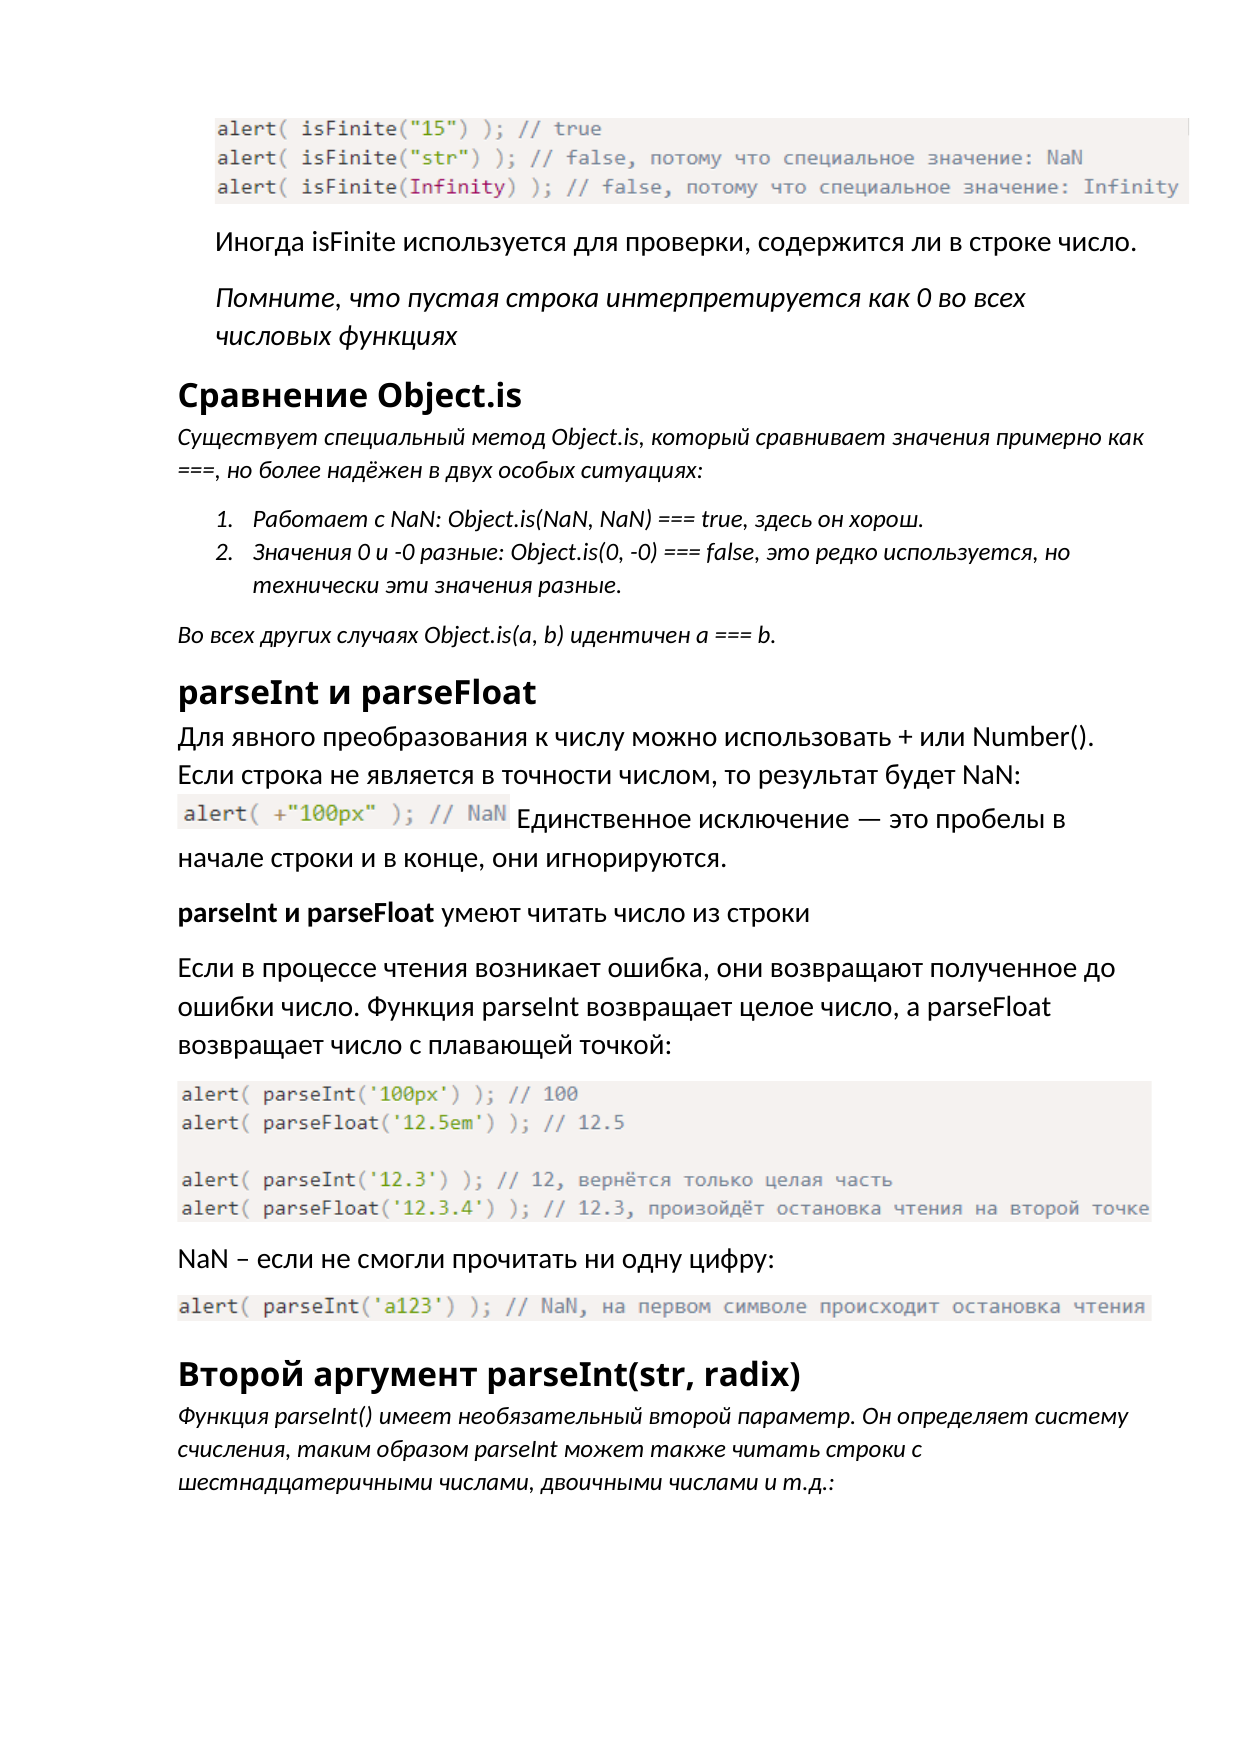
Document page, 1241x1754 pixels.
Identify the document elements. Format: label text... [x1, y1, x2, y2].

picture [177, 794, 510, 829]
picture [177, 1081, 1152, 1222]
text NaN – если не смогли прочитать ни одну цифру: [177, 1241, 1152, 1276]
text Иногда isFinite используется для проверки, содержится ли в строке число. [215, 223, 1152, 259]
text Существует специальный метод Object.is, который сравнивает значения примерно как ===, но более надёжен в двух особых ситуациях: [177, 421, 1152, 484]
picture [214, 118, 1190, 204]
text Во всех других случаях Object.is(a, b) идентичен a === b. [177, 619, 1152, 649]
text Функция parseInt() имеет необязательный второй параметр. Он определяет систему счисления, таким образом parseInt может также читать строки с шестнадцатеричными числами, двоичными числами и т.д.: [177, 1400, 1152, 1496]
text Если в процессе чтения возникает ошибка, они возвращают полученное до ошибки число. Функция parseInt возвращает целое число, а parseFloat возвращает число с плавающей точкой: [177, 949, 1152, 1062]
text Для явного преобразования к числу можно использовать + или Number(). Если строка не является в точности числом, то результат будет NaN: Единственное исключение — это пробелы в начале строки и в конце, они игнорируются. [177, 718, 1152, 874]
subtitle parseInt и parseFloat [177, 669, 1152, 714]
text parseInt и parseFloat умеют читать число из строки [177, 894, 1152, 930]
text Помните, что пустая строка интерпретируется как 0 во всех числовых функциях [215, 279, 1152, 353]
list Работает с NaN: Object.is(NaN, NaN) === true, здесь он хорош. [215, 504, 1152, 534]
subtitle Сравнение Object.is [177, 372, 1152, 418]
subtitle Второй аргумент parseInt(str, radix) [177, 1351, 1152, 1396]
picture [177, 1295, 1152, 1321]
list Значения 0 и -0 разные: Object.is(0, -0) === false, это редко используется, но технически эти значения разные. [215, 537, 1152, 600]
